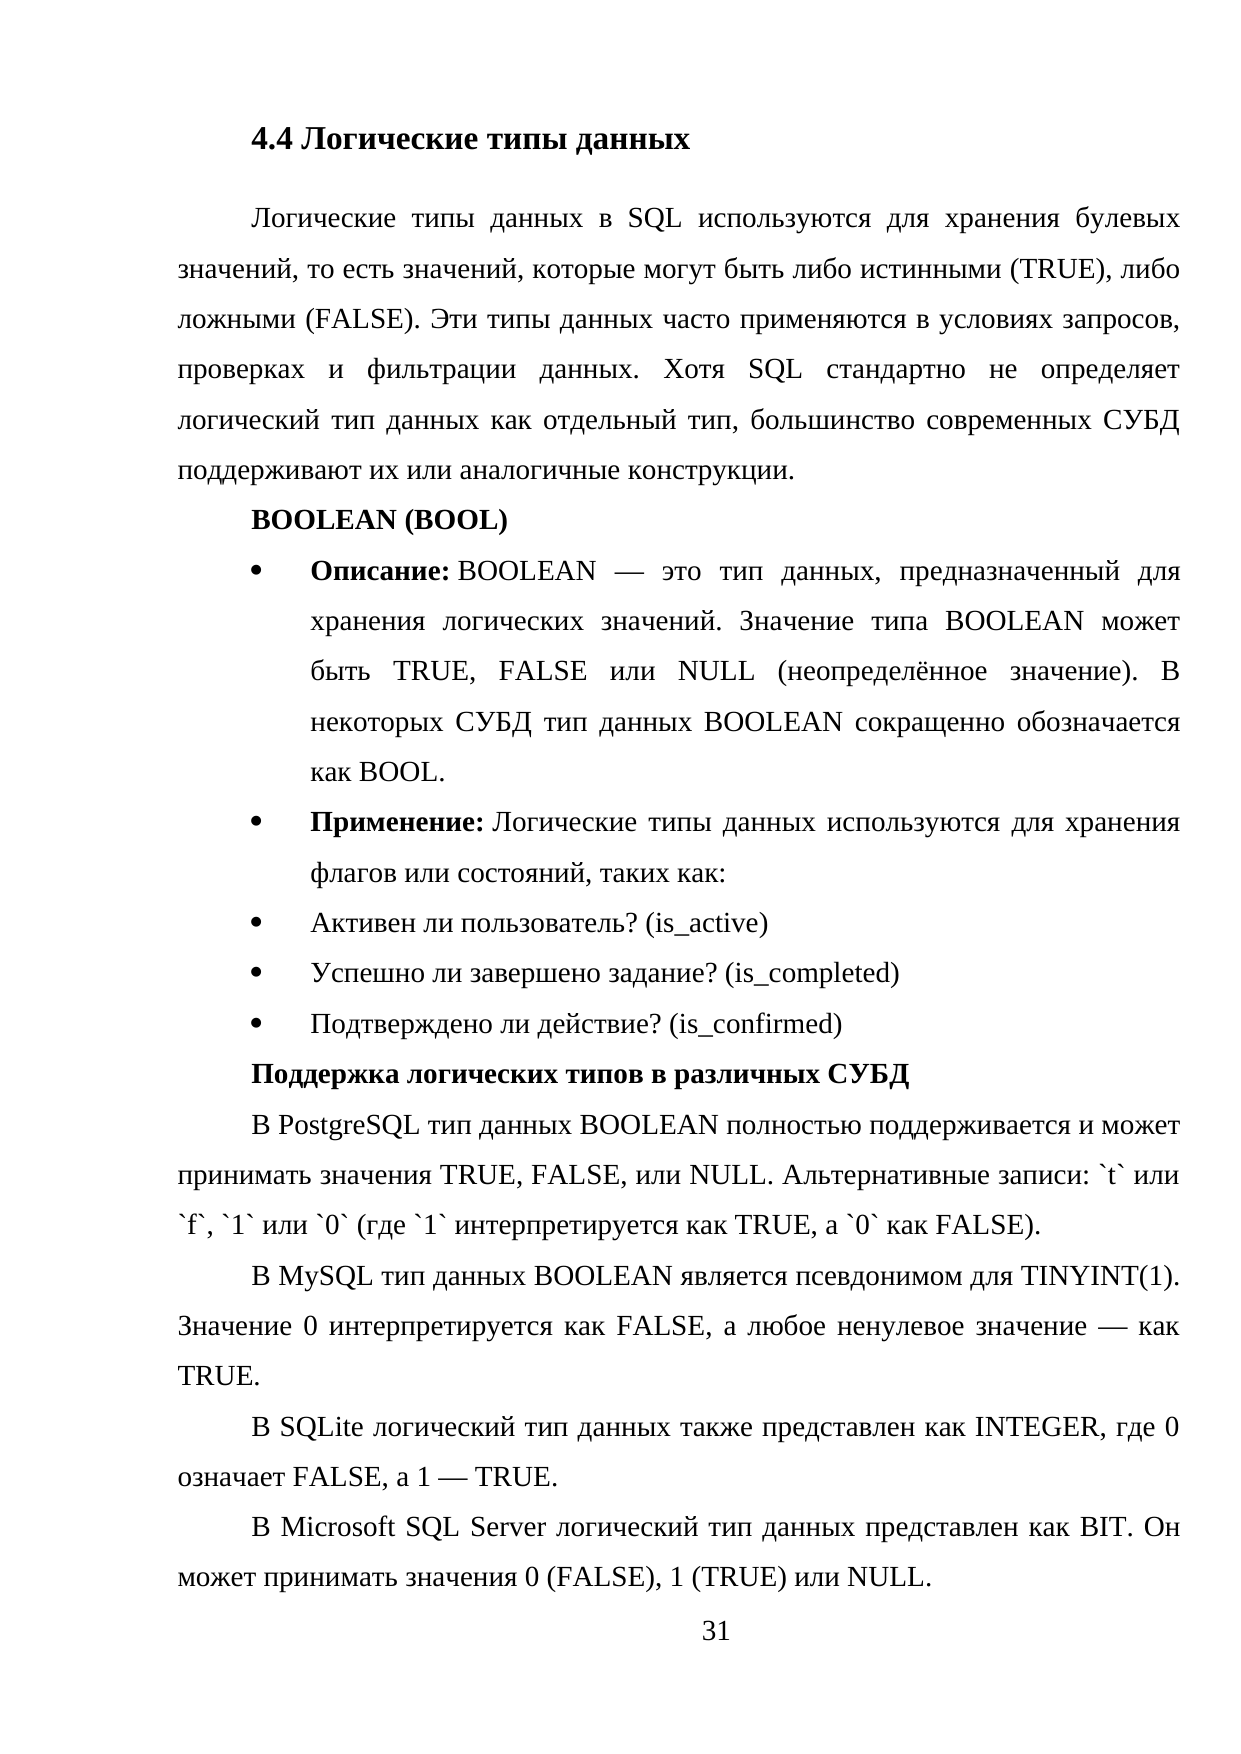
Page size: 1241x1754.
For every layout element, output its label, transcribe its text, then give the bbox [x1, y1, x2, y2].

text В PostgreSQL тип данных BOOLEAN полностью поддерживается и может принимать значения TRUE, FALSE, или NULL. Альтернативные записи: `t` или `f`, `1` или `0` (где `1` интерпретируется как TRUE, а `0` как FALSE). [177, 1107, 1181, 1241]
text Поддержка логических типов в различных СУБД [177, 1056, 1181, 1090]
text В Microsoft SQL Server логический тип данных представлен как BIT. Он может принимать значения 0 (FALSE), 1 (TRUE) или NULL. [177, 1509, 1181, 1593]
text В MySQL тип данных BOOLEAN является псевдонимом для TINYINT(1). Значение 0 интерпретируется как FALSE, а любое ненулевое значение — как TRUE. [177, 1258, 1181, 1392]
text BOOLEAN (BOOL) [177, 502, 1181, 536]
text Логические типы данных в SQL используются для хранения булевых значений, то есть значений, которые могут быть либо истинными (TRUE), либо ложными (FALSE). Эти типы данных часто применяются в условиях запросов, проверках и фильтрации данных. Хотя SQL стандартно не определяет логический тип данных как отдельный тип, большинство современных СУБД поддерживают их или аналогичные конструкции. [177, 201, 1181, 486]
text В SQLite логический тип данных также представлен как INTEGER, где 0 означает FALSE, а 1 — TRUE. [177, 1409, 1181, 1492]
text Подтверждено ли действие? (is_confirmed) [251, 1006, 1181, 1040]
text Успешно ли завершено задание? (is_completed) [251, 956, 1181, 989]
text Активен ли пользователь? (is_active) [251, 905, 1181, 939]
subtitle 4.4 Логические типы данных [177, 118, 1181, 156]
text Применение: Логические типы данных используются для хранения флагов или состояний, таких как: [251, 804, 1181, 888]
text Описание: BOOLEAN — это тип данных, предназначенный для хранения логических значений. Значение типа BOOLEAN может быть TRUE, FALSE или NULL (неопределённое значение). В некоторых СУБД тип данных BOOLEAN сокращенно обозначается как BOOL. [251, 553, 1181, 788]
